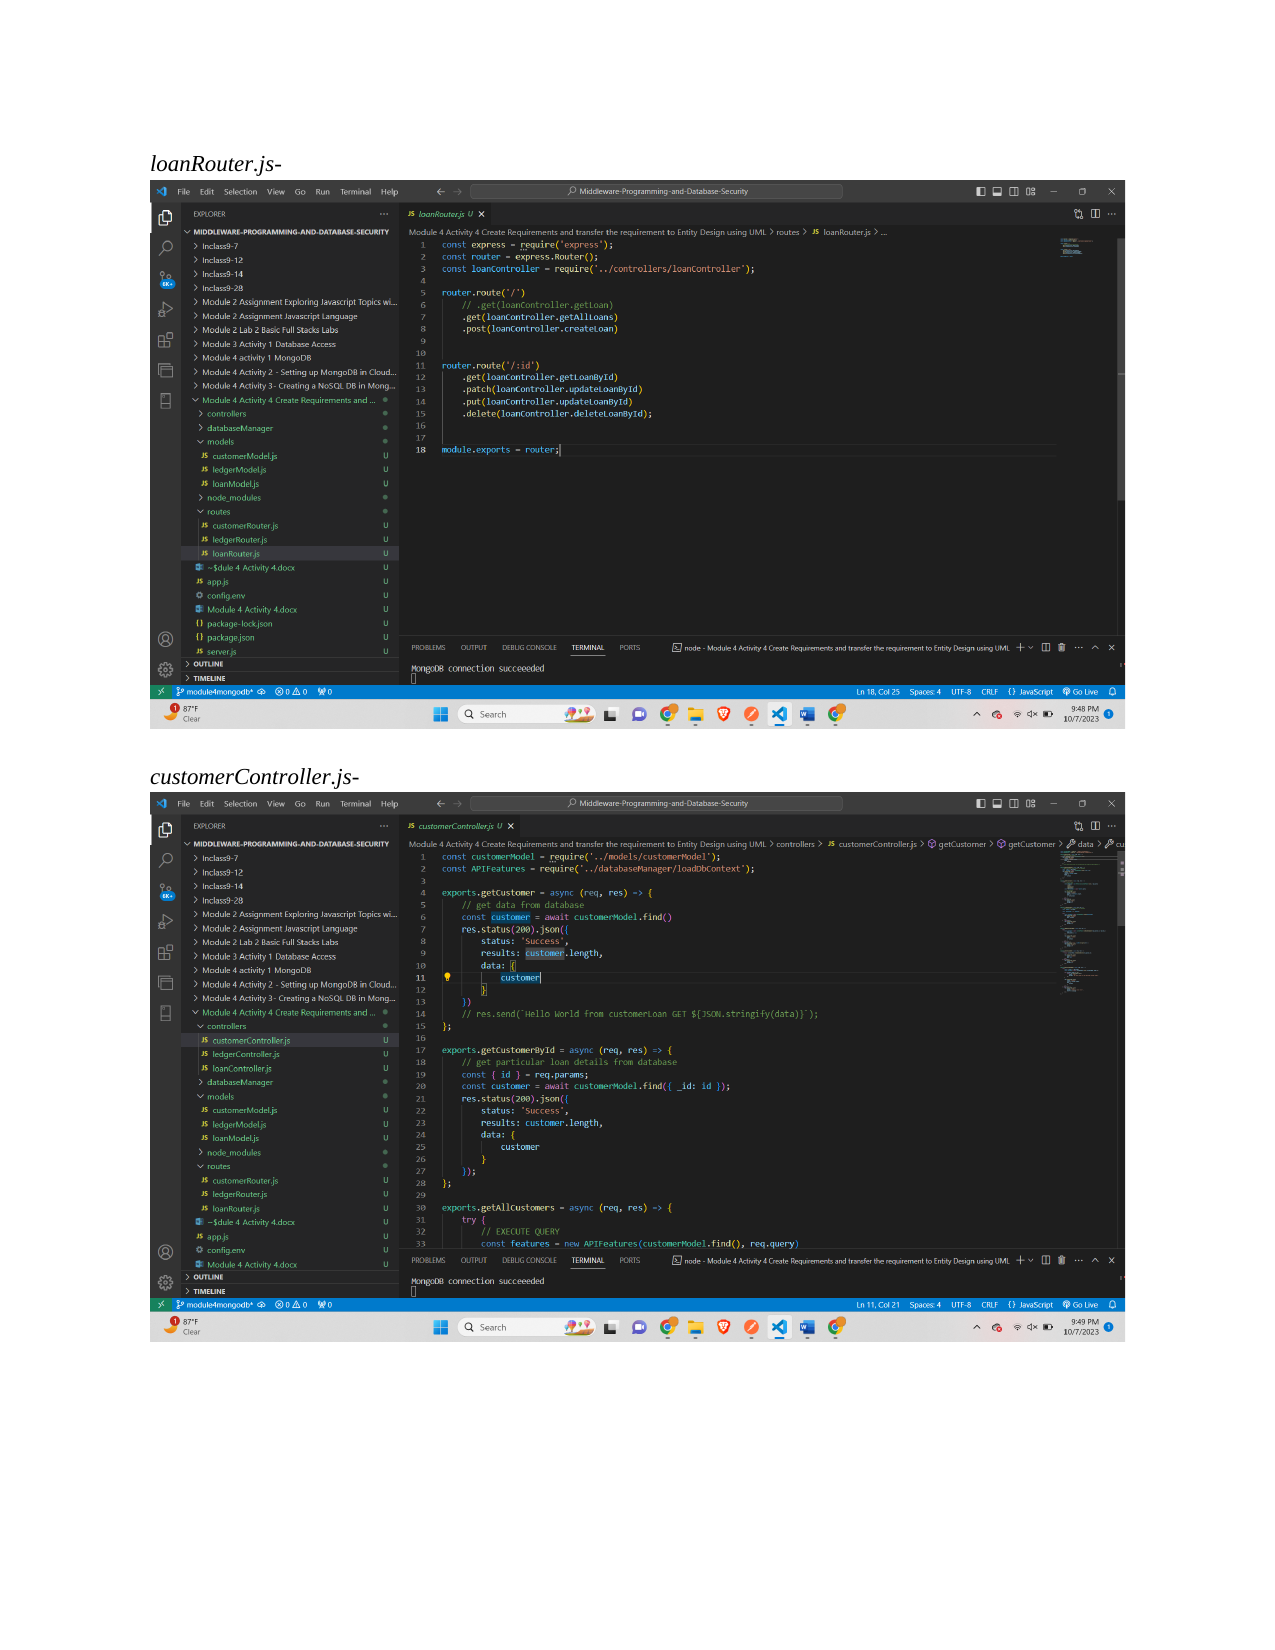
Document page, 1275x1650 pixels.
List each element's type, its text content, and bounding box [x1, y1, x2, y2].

text customerController.js- [150, 763, 1125, 789]
text loanRouter.js- [150, 150, 1125, 176]
picture [150, 180, 1125, 729]
picture [150, 792, 1125, 1342]
